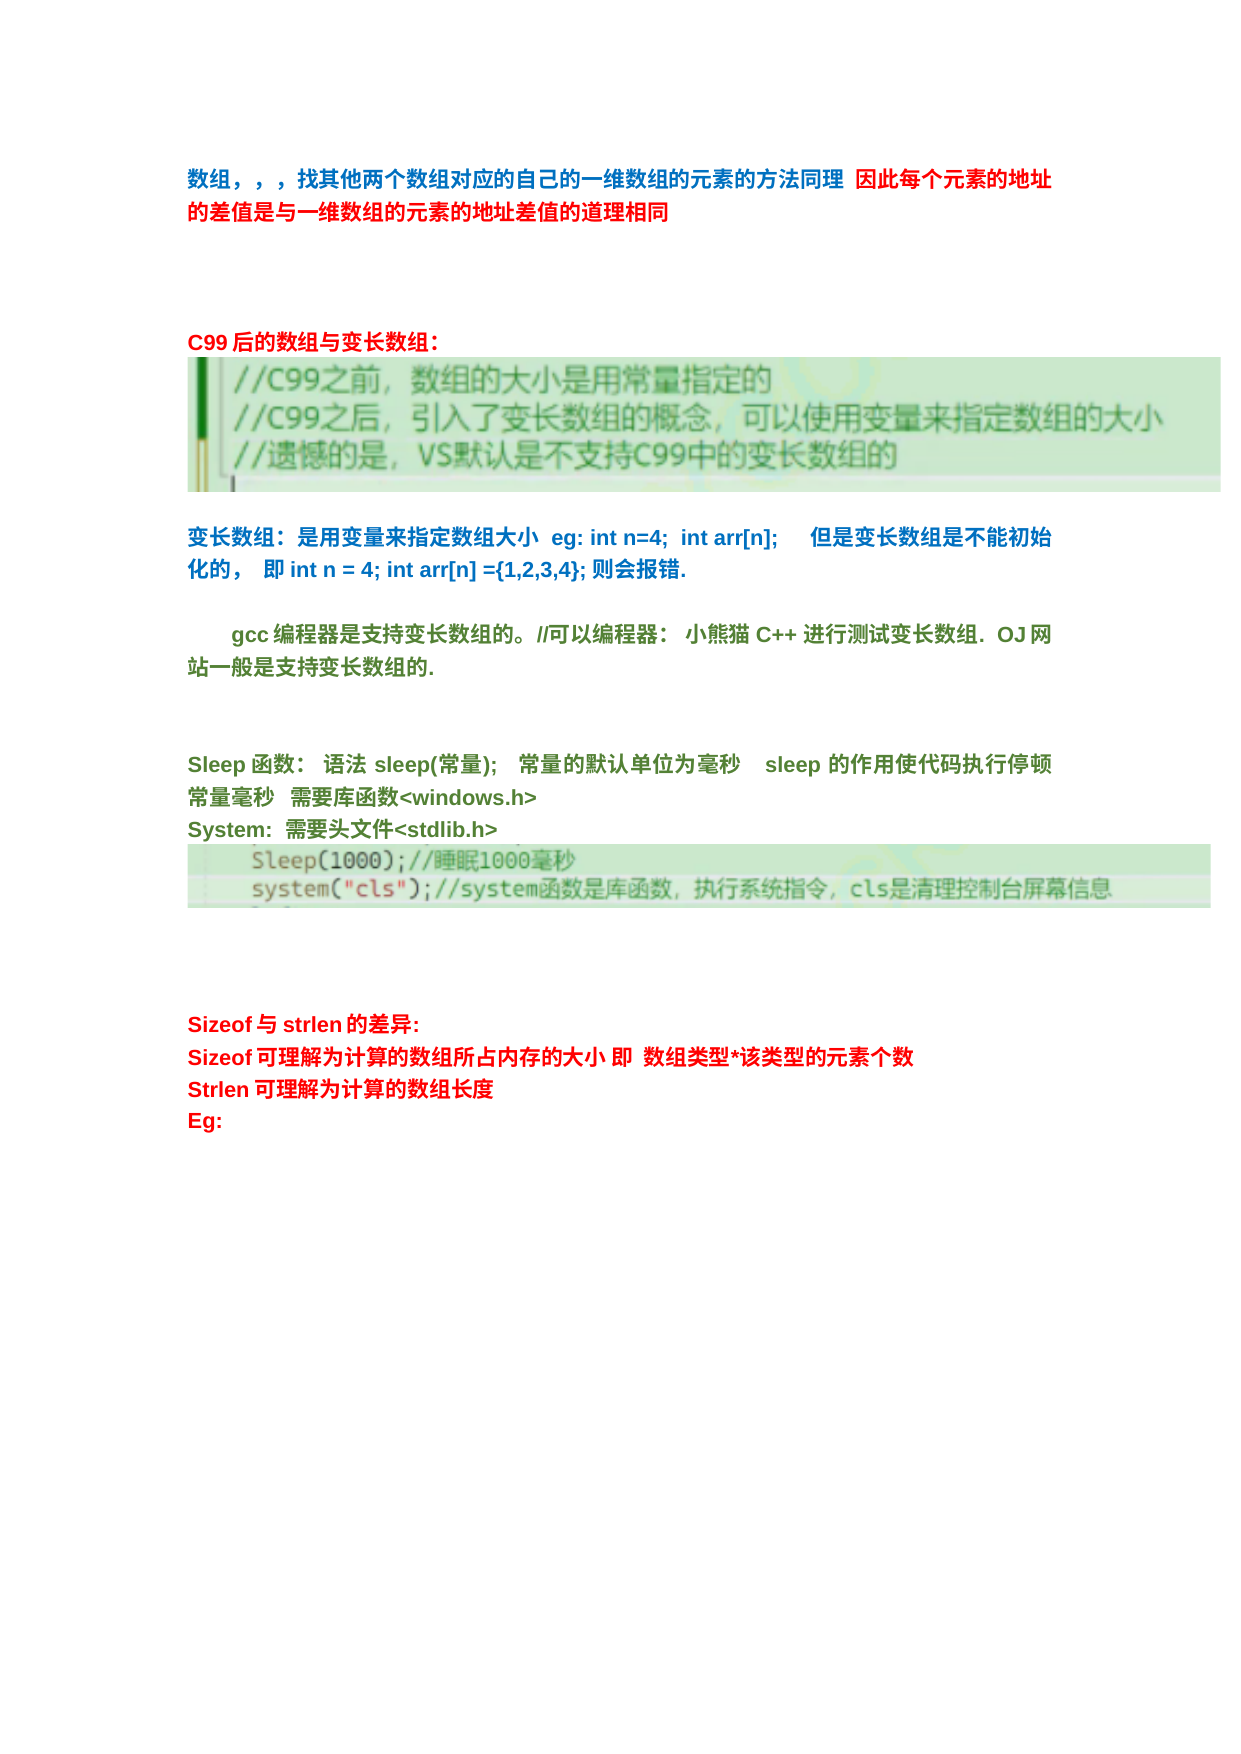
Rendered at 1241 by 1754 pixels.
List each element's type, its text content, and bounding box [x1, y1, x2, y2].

text C99后的数组与变长数组： [187, 324, 1053, 357]
picture [187, 357, 1221, 492]
text Strlen可理解为计算的数组长度 [187, 1072, 1053, 1104]
text gcc编程器是支持变长数组的。//可以编程器： 小熊猫C++ 进行测试变长数组. OJ网站一般是支持变长数组的. [187, 617, 1053, 682]
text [187, 162, 1053, 227]
text Sleep函数： 语法 sleep(常量); 常量的默认单位为毫秒 sleep 的作用使代码执行停顿 常量毫秒 需要库函数<windows.h> [187, 747, 1053, 812]
text Eg: [187, 1104, 1053, 1137]
text Sizeof可理解为计算的数组所占内存的大小 即 数组类型*该类型的元素个数 [187, 1039, 1053, 1072]
picture [187, 844, 1211, 908]
text 变长数组：是用变量来指定数组大小 eg: int n=4; int arr[n]; 但是变长数组是不能初始化的， 即 int n = 4; int arr[n] ={1,2,3,4}; 则会报错. [187, 519, 1053, 584]
text System: 需要头文件<stdlib.h> [187, 812, 1053, 844]
text Sizeof与strlen的差异: [187, 1007, 1053, 1039]
